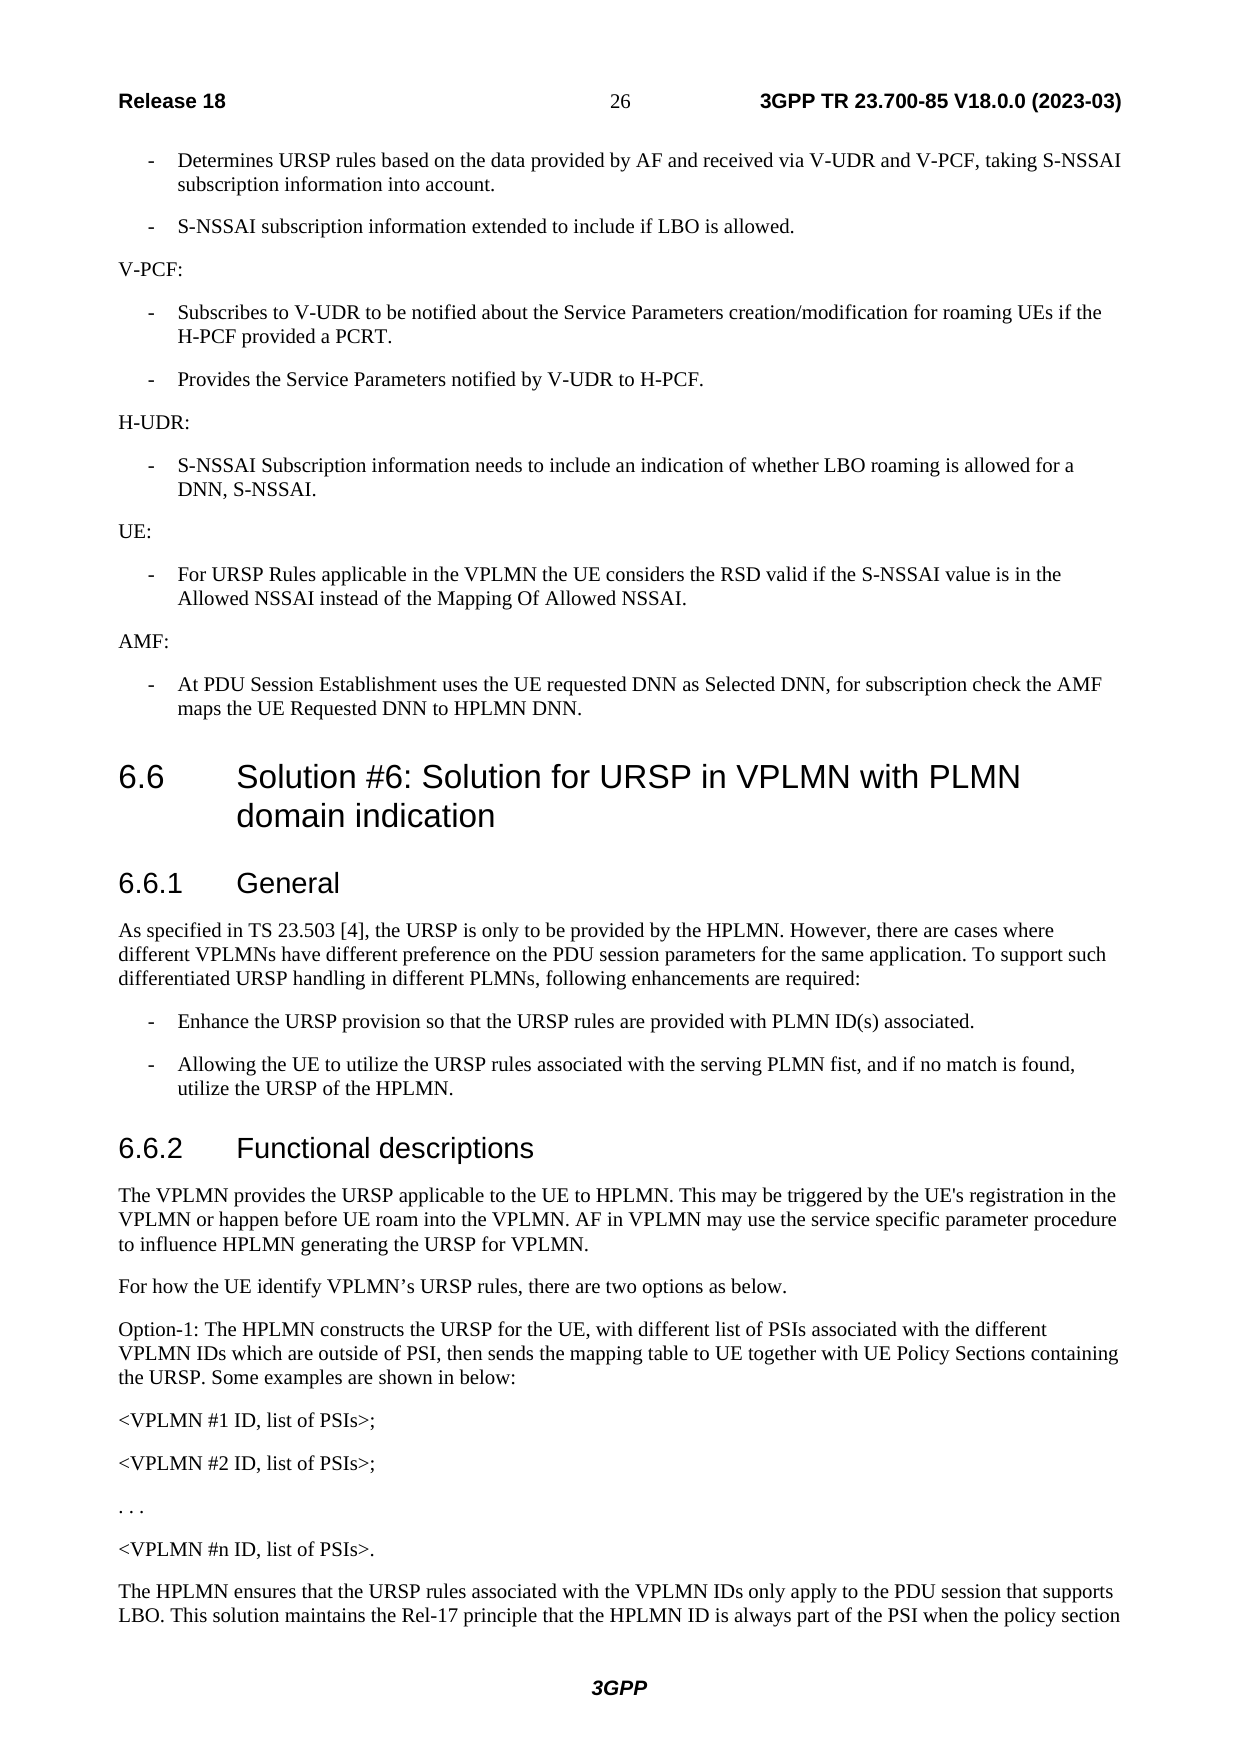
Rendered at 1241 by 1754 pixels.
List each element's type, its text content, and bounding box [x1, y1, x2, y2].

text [118, 1579, 1122, 1627]
subtitle 6.6 Solution #6: Solution for URSP in VPLMN with PLMN domain indication [118, 757, 1122, 834]
text V-PCF: [118, 257, 1122, 281]
text The VPLMN provides the URSP applicable to the UE to HPLMN. This may be triggered by the UE's registration in the VPLMN or happen before UE roam into the VPLMN. AF in VPLMN may use the service specific parameter procedure to influence HPLMN generating the URSP for VPLMN. [118, 1183, 1122, 1256]
text - Determines URSP rules based on the data provided by AF and received via V-UDR and V-PCF, taking S-NSSAI subscription information into account. [148, 147, 1122, 196]
subtitle 6.6.2 Functional descriptions [118, 1131, 1122, 1164]
text - Subscribes to V-UDR to be notified about the Service Parameters creation/modification for roaming UEs if the H-PCF provided a PCRT. [148, 300, 1122, 348]
text - Enhance the URSP provision so that the URSP rules are provided with PLMN ID(s) associated. [148, 1009, 1122, 1033]
text Option-1: The HPLMN constructs the URSP for the UE, with different list of PSIs associated with the different VPLMN IDs which are outside of PSI, then sends the mapping table to UE together with UE Policy Sections containing the URSP. Some examples are shown in below: [118, 1317, 1122, 1389]
text <VPLMN #n ID, list of PSIs>. [118, 1536, 1122, 1561]
text . . . [118, 1494, 1122, 1518]
text - At PDU Session Establishment uses the UE requested DNN as Selected DNN, for subscription check the AMF maps the UE Requested DNN to HPLMN DNN. [148, 672, 1122, 720]
text AMF: [118, 629, 1122, 653]
text H-UDR: [118, 410, 1122, 434]
text UE: [118, 519, 1122, 543]
text - Allowing the UE to utilize the URSP rules associated with the serving PLMN fist, and if no match is found, utilize the URSP of the HPLMN. [148, 1052, 1122, 1100]
text For how the UE identify VPLMN’s URSP rules, there are two options as below. [118, 1274, 1122, 1298]
text - Provides the Service Parameters notified by V-UDR to H-PCF. [148, 367, 1122, 391]
text As specified in TS 23.503 [4], the URSP is only to be provided by the HPLMN. However, there are cases where different VPLMNs have different preference on the PDU session parameters for the same application. To support such differentiated URSP handling in different PLMNs, following enhancements are required: [118, 918, 1122, 990]
text - S-NSSAI subscription information extended to include if LBO is allowed. [148, 214, 1122, 238]
text <VPLMN #2 ID, list of PSIs>; [118, 1451, 1122, 1475]
subtitle 6.6.1 General [118, 866, 1122, 899]
text <VPLMN #1 ID, list of PSIs>; [118, 1408, 1122, 1432]
text - For URSP Rules applicable in the VPLMN the UE considers the RSD valid if the S-NSSAI value is in the Allowed NSSAI instead of the Mapping Of Allowed NSSAI. [148, 562, 1122, 610]
text - S-NSSAI Subscription information needs to include an indication of whether LBO roaming is allowed for a DNN, S-NSSAI. [148, 452, 1122, 501]
